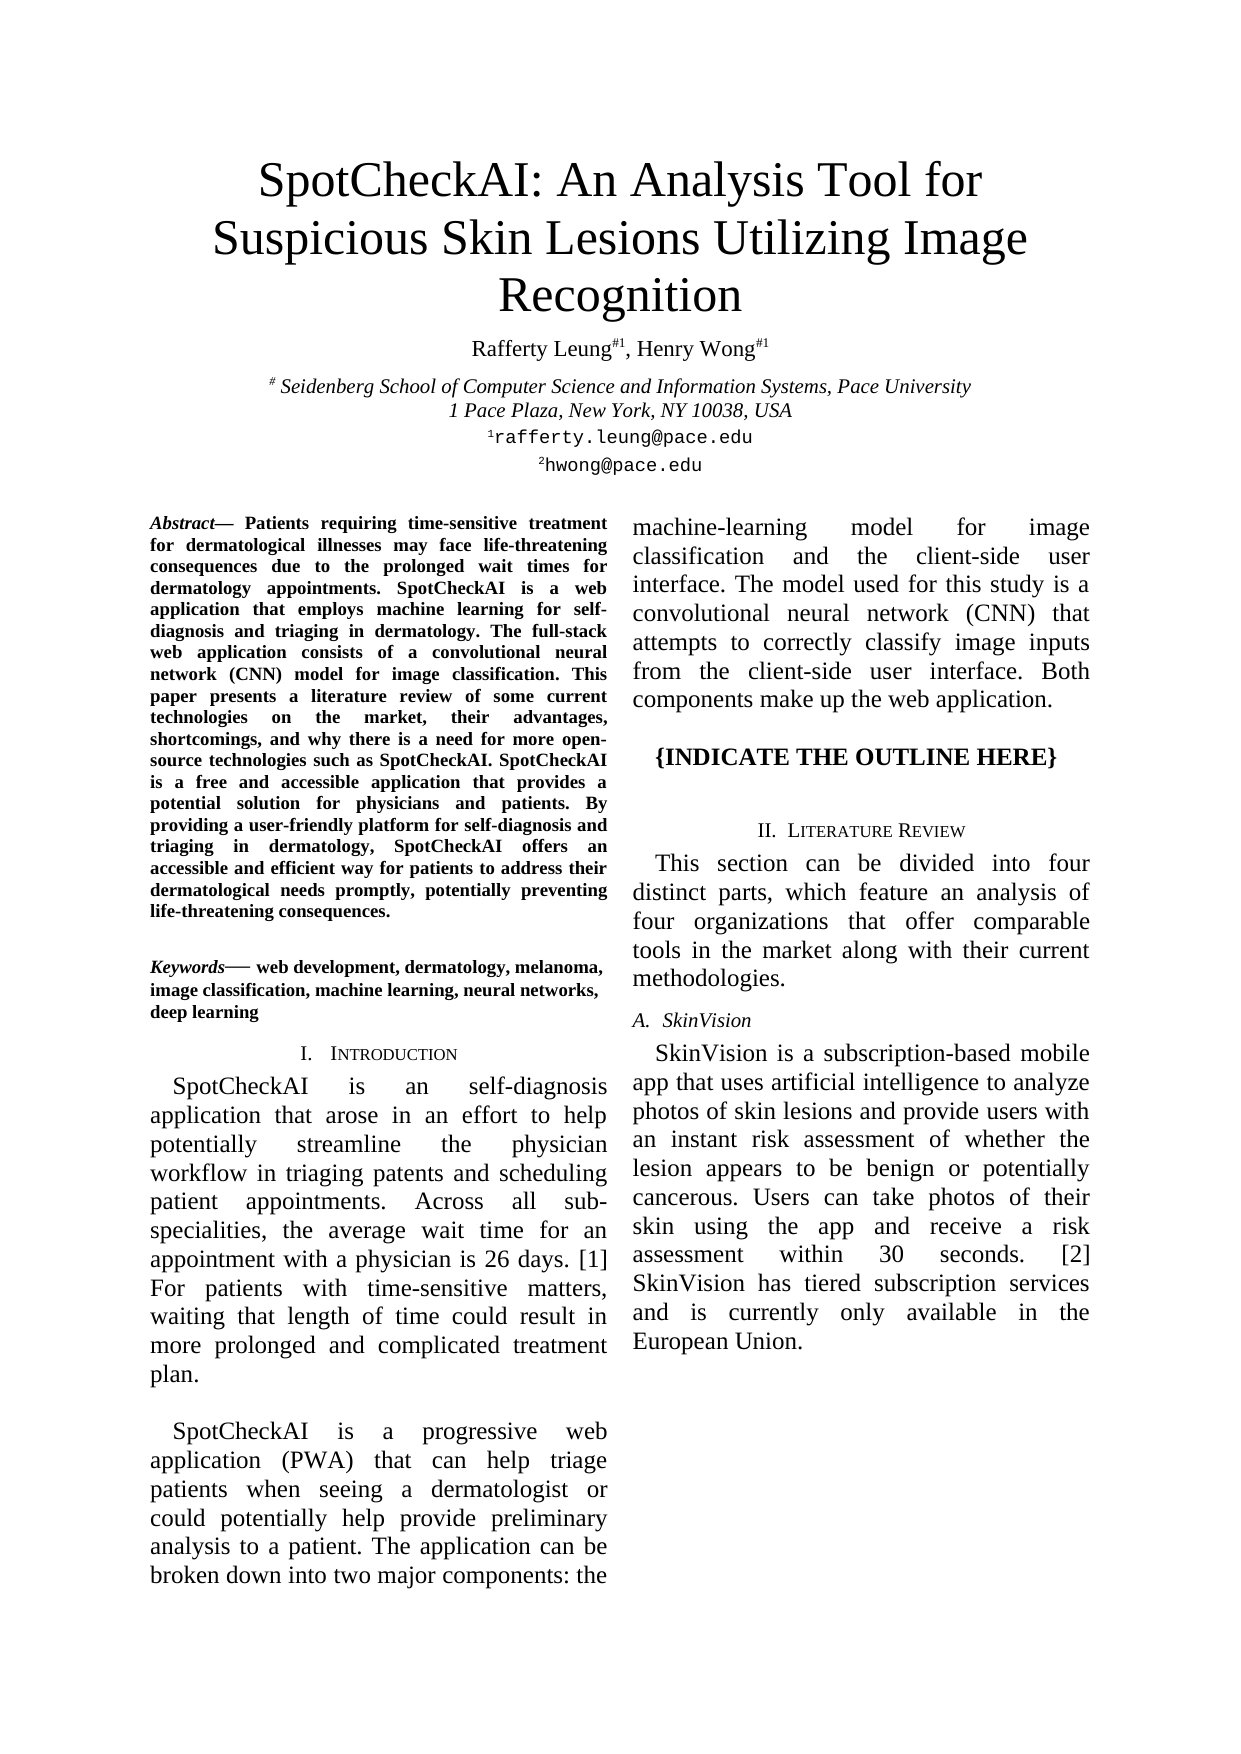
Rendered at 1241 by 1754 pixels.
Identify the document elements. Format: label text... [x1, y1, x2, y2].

text 2hwong@pace.edu [150, 456, 1090, 477]
subtitle SkinVision [632, 1008, 1090, 1032]
text # Seidenberg School of Computer Science and Information Systems, Pace University 1 Pace Plaza, New York, NY 10038, USA [150, 374, 1090, 422]
text SpotCheckAI is an self-diagnosis application that arose in an effort to help potentially streamline the physician workflow in triaging patents and scheduling patient appointments. Across all sub-specialities, the average wait time for an appointment with a physician is 26 days. [1] For patients with time-sensitive matters, waiting that length of time could result in more prolonged and complicated treatment plan. [150, 1071, 608, 1388]
text Abstract— Patients requiring time-sensitive treatment for dermatological illnesses may face life-threatening consequences due to the prolonged wait times for dermatology appointments. SpotCheckAI is a web application that employs machine learning for self-diagnosis and triaging in dermatology. The full-stack web application consists of a convolutional neural network (CNN) model for image classification. This paper presents a literature review of some current technologies on the market, their advantages, shortcomings, and why there is a need for more open-source technologies such as SpotCheckAI. SpotCheckAI is a free and accessible application that provides a potential solution for physicians and patients. By providing a user-friendly platform for self-diagnosis and triaging in dermatology, SpotCheckAI offers an accessible and efficient way for patients to address their dermatological needs promptly, potentially preventing life-threatening consequences. [150, 512, 608, 922]
text SpotCheckAI is a progressive web application (PWA) that can help triage patients when seeing a dermatologist or could potentially help provide preliminary analysis to a patient. The application can be broken down into two major components: the machine-learning model for image classification and the client-side user interface. The model used for this study is a convolutional neural network (CNN) that attempts to correctly classify image inputs from the client-side user interface. Both components make up the web application. [632, 512, 1090, 713]
subtitle Introduction [150, 1041, 608, 1065]
text SpotCheckAI is a progressive web application (PWA) that can help triage patients when seeing a dermatologist or could potentially help provide preliminary analysis to a patient. The application can be broken down into two major components: the machine-learning model for image classification and the client-side user interface. The model used for this study is a convolutional neural network (CNN) that attempts to correctly classify image inputs from the client-side user interface. Both components make up the web application. [150, 1416, 608, 1589]
text This section can be divided into four distinct parts, which feature an analysis of four organizations that offer comparable tools in the market along with their current methodologies. [632, 848, 1090, 992]
subtitle Literature Review [632, 818, 1090, 842]
text Keywords— web development, dermatology, melanoma, image classification, machine learning, neural networks, deep learning [150, 950, 608, 1022]
text Rafferty Leung#1, Henry Wong#1 [150, 335, 1090, 361]
text 1rafferty.leung@pace.edu [150, 428, 1090, 449]
title SpotCheckAI: An Analysis Tool for Suspicious Skin Lesions Utilizing Image Recognition [150, 150, 1090, 322]
text {INDICATE THE OUTLINE HERE} [632, 742, 1090, 771]
text SkinVision is a subscription-based mobile app that uses artificial intelligence to analyze photos of skin lesions and provide users with an instant risk assessment of whether the lesion appears to be benign or potentially cancerous. Users can take photos of their skin using the app and receive a risk assessment within 30 seconds. [2] SkinVision has tiered subscription services and is currently only available in the European Union. [632, 1038, 1090, 1354]
